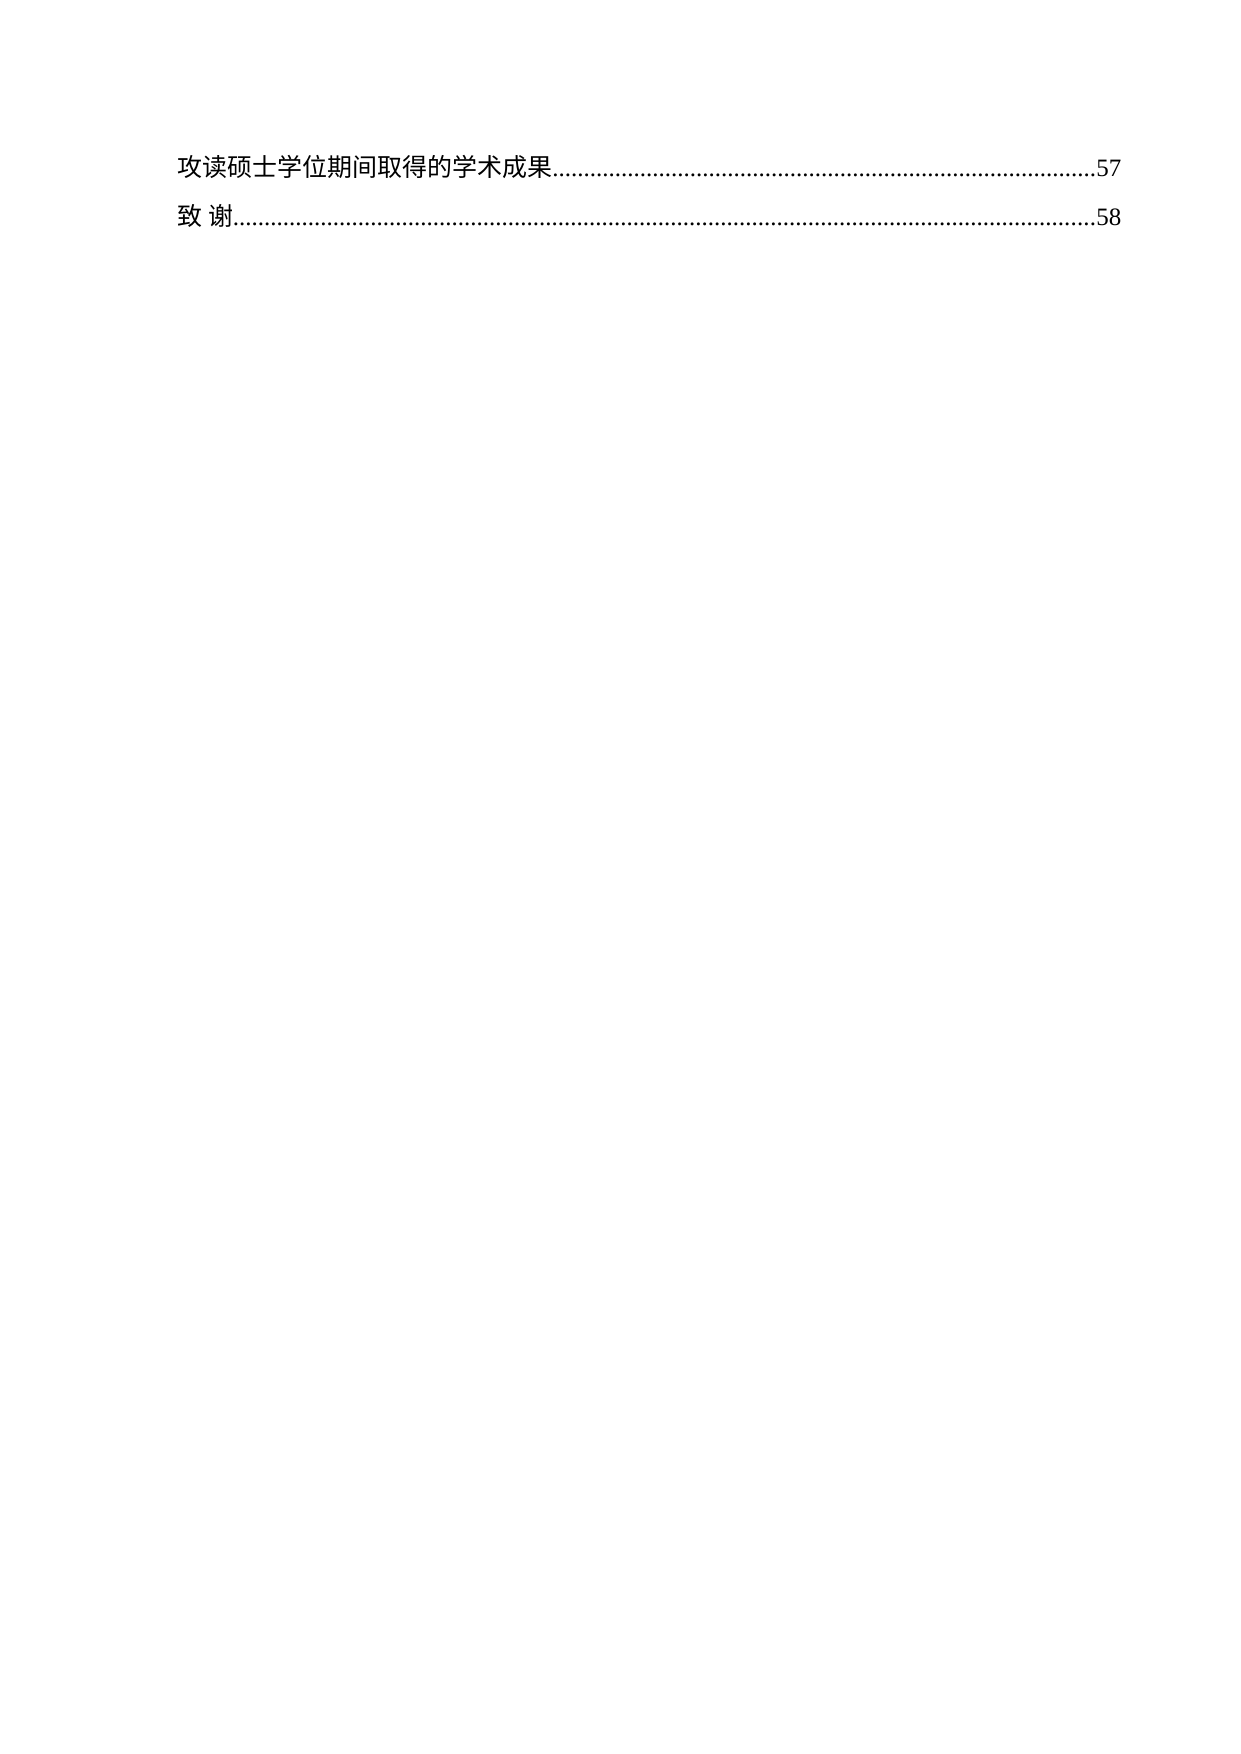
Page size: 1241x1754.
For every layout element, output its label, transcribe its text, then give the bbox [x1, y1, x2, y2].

text 致 谢 58 [177, 196, 1122, 233]
text 攻读硕士学位期间取得的学术成果 57 [177, 148, 1122, 184]
